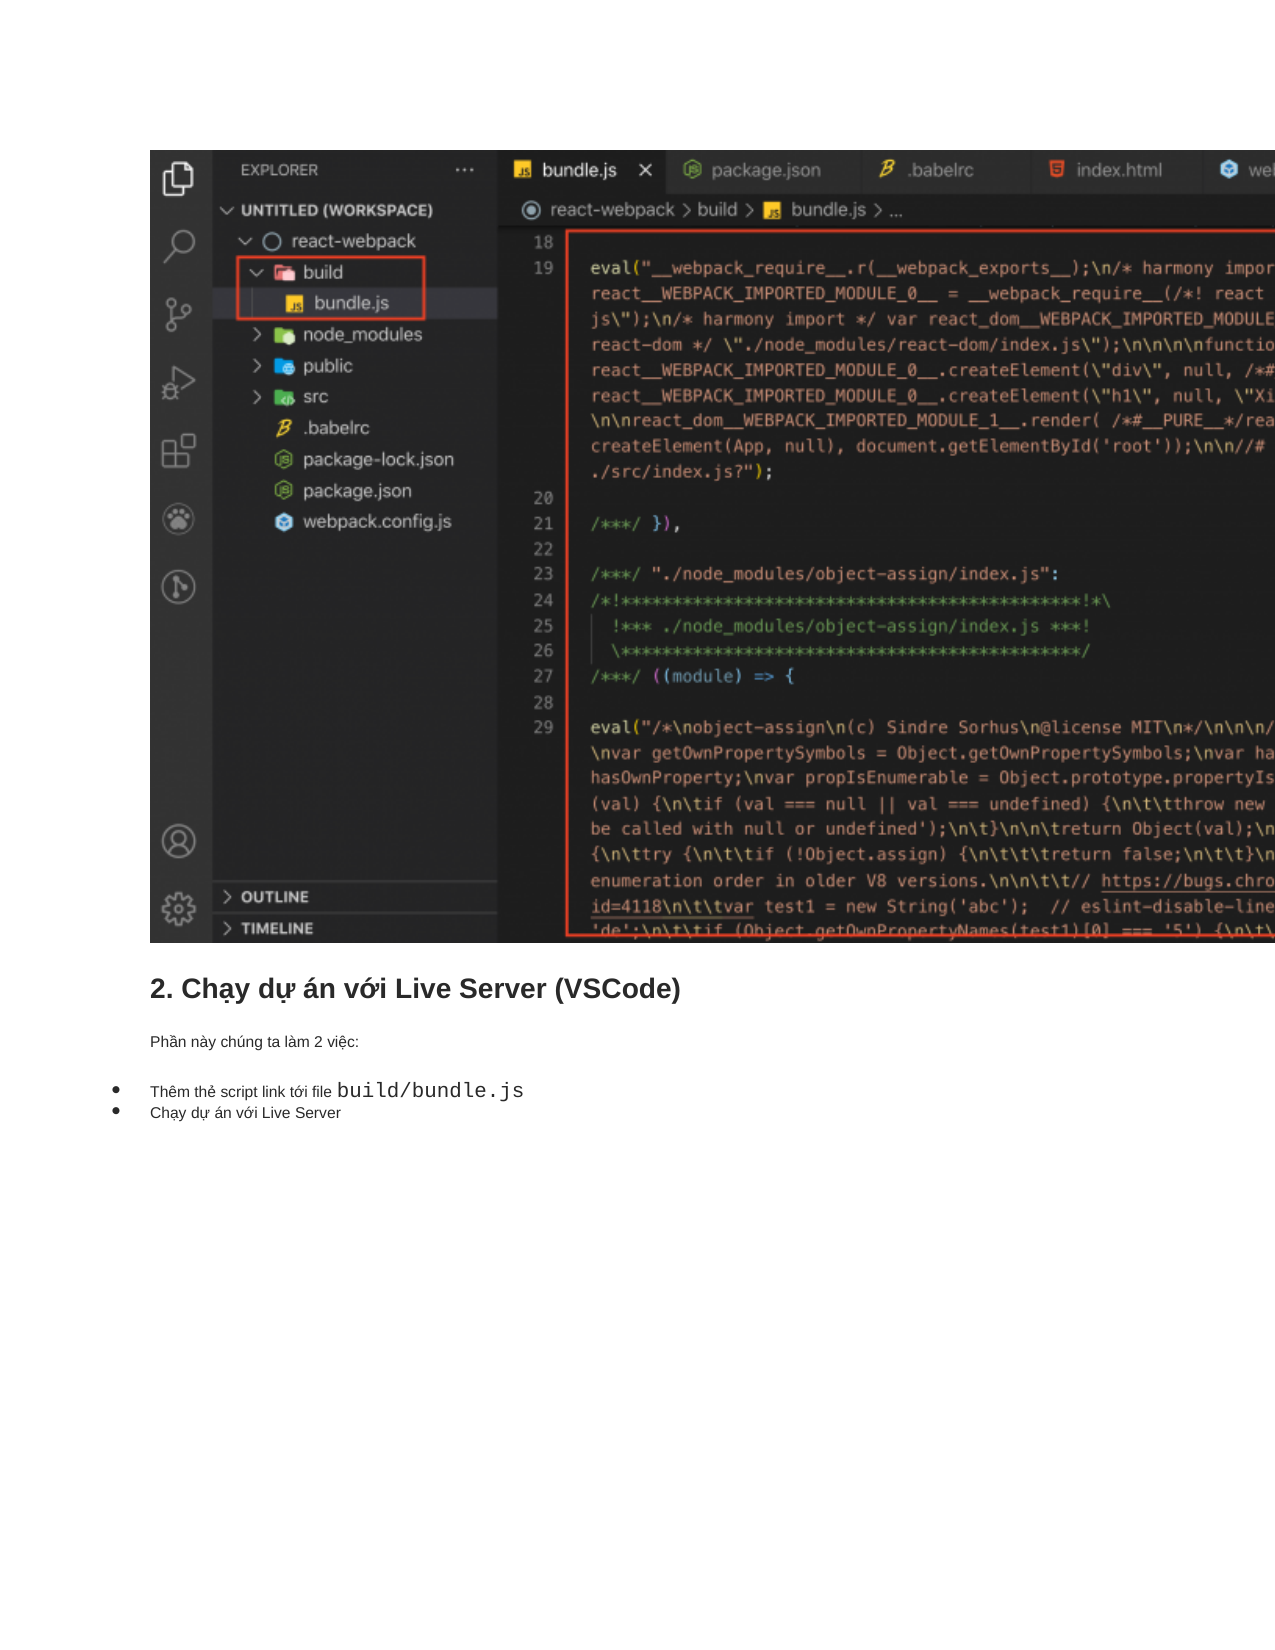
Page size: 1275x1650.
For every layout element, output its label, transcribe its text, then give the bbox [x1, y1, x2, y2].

list Chạy dự án với Live Server [112, 1104, 1125, 1123]
text 2. Chạy dự án với Live Server (VSCode) [150, 972, 1125, 1004]
text Phần này chúng ta làm 2 việc: [150, 1033, 1125, 1051]
list Thêm thẻ script link tới file build/bundle.js [112, 1080, 1125, 1104]
picture [150, 150, 1275, 943]
